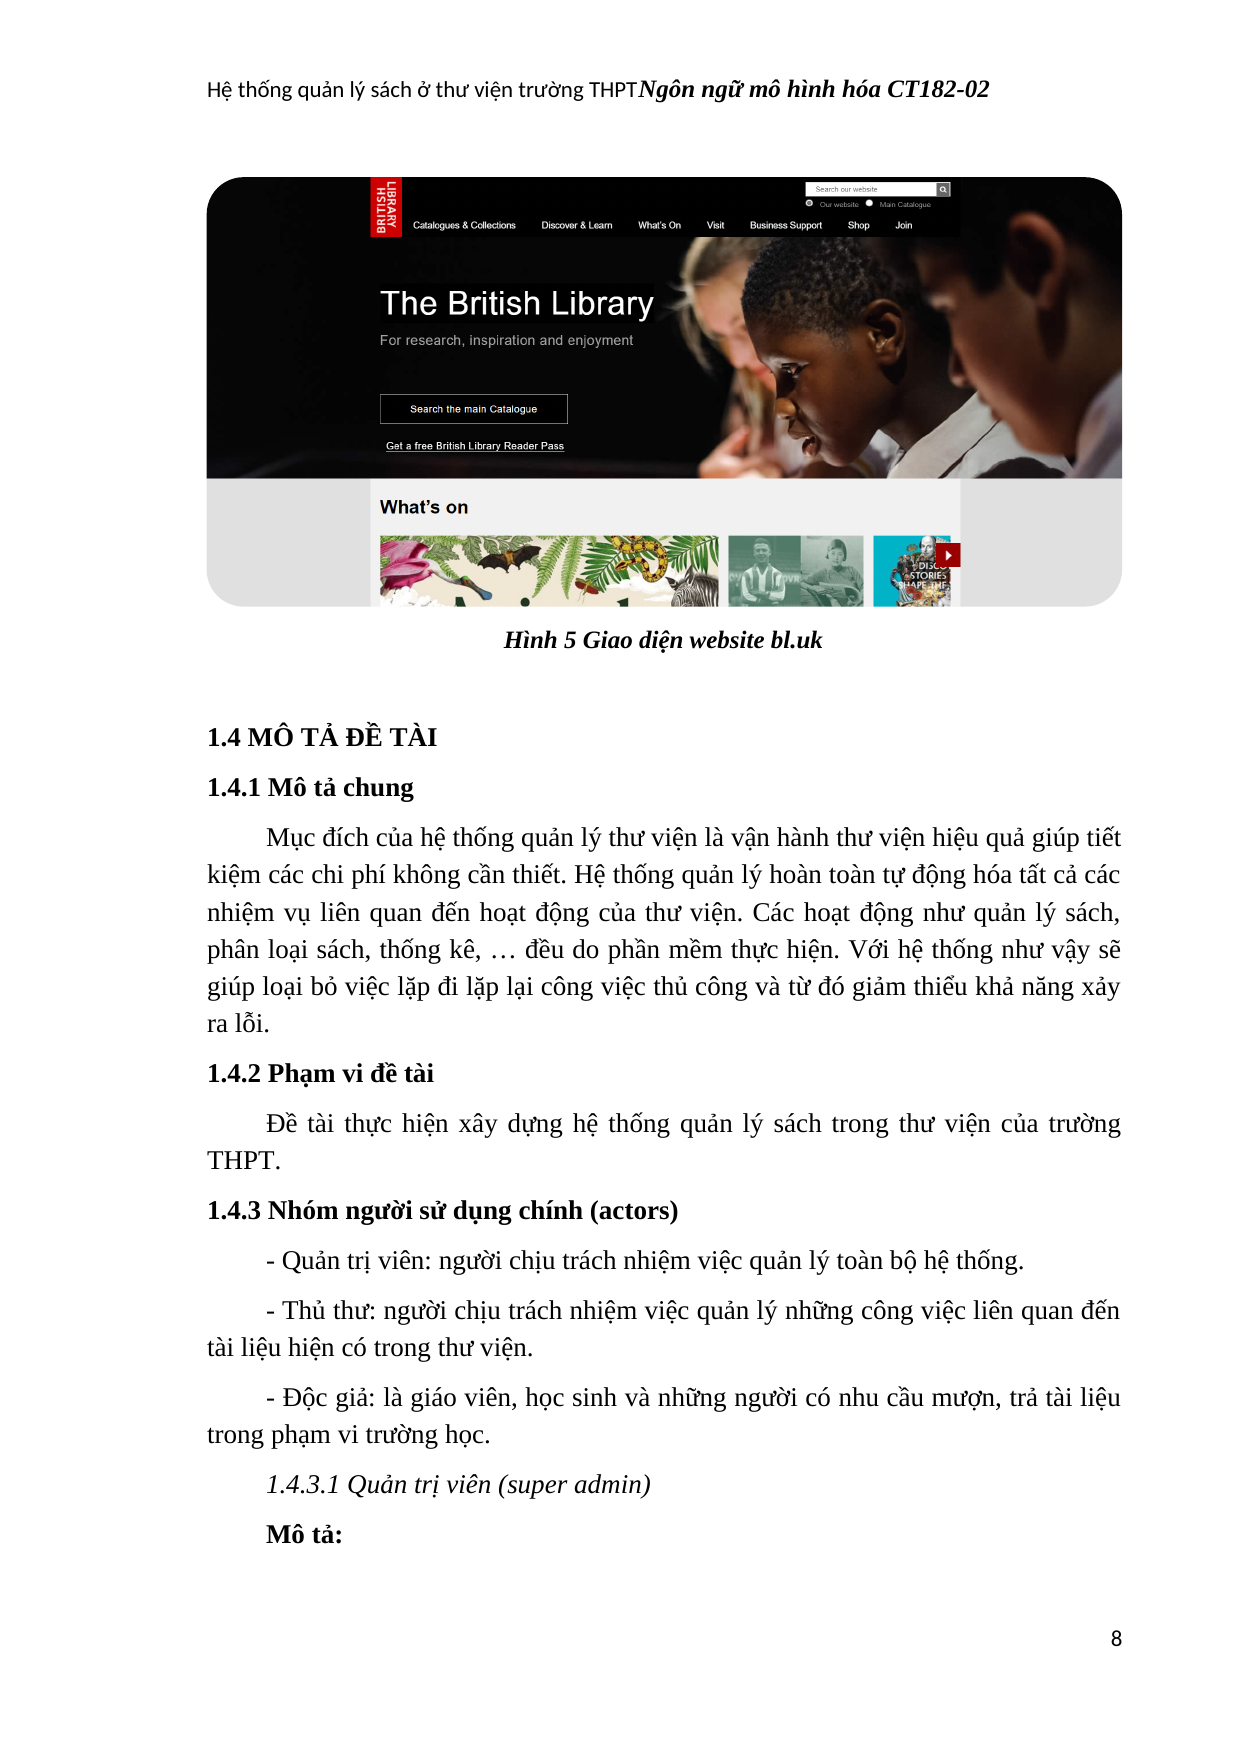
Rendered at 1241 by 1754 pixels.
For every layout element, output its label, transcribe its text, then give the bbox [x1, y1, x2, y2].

picture [206, 177, 1123, 607]
subtitle 1.4.3 Nhóm người sử dụng chính (actors) [207, 1194, 1122, 1225]
text Mục đích của hệ thống quản lý thư viện là vận hành thư viện hiệu quả giúp tiết kiệm các chi phí không cần thiết. Hệ thống quản lý hoàn toàn tự động hóa tất cả các nhiệm vụ liên quan đến hoạt động của thư viện. Các hoạt động như quản lý sách, phân loại sách, thống kê, … đều do phần mềm thực hiện. Với hệ thống như vậy sẽ giúp loại bỏ việc lặp đi lặp lại công việc thủ công và từ đó giảm thiểu khả năng xảy ra lỗi. [207, 821, 1122, 1039]
subtitle 1.4 MÔ TẢ ĐỀ TÀI [207, 721, 1122, 753]
text - Độc giả: là giáo viên, học sinh và những người có nhu cầu mượn, trả tài liệu trong phạm vi trường học. [207, 1381, 1122, 1449]
subtitle 1.4.3.1 Quản trị viên (super admin) [207, 1468, 1122, 1499]
subtitle 1.4.2 Phạm vi đề tài [207, 1057, 1122, 1088]
subtitle 1.4.1 Mô tả chung [207, 771, 1122, 802]
text Hình 5 Giao diện website bl.uk [207, 625, 1122, 653]
text Đề tài thực hiện xây dựng hệ thống quản lý sách trong thư viện của trường THPT. [207, 1107, 1122, 1176]
text - Quản trị viên: người chịu trách nhiệm việc quản lý toàn bộ hệ thống. [207, 1244, 1122, 1275]
text - Thủ thư: người chịu trách nhiệm việc quản lý những công việc liên quan đến tài liệu hiện có trong thư viện. [207, 1294, 1122, 1362]
text Mô tả: [207, 1518, 1122, 1549]
